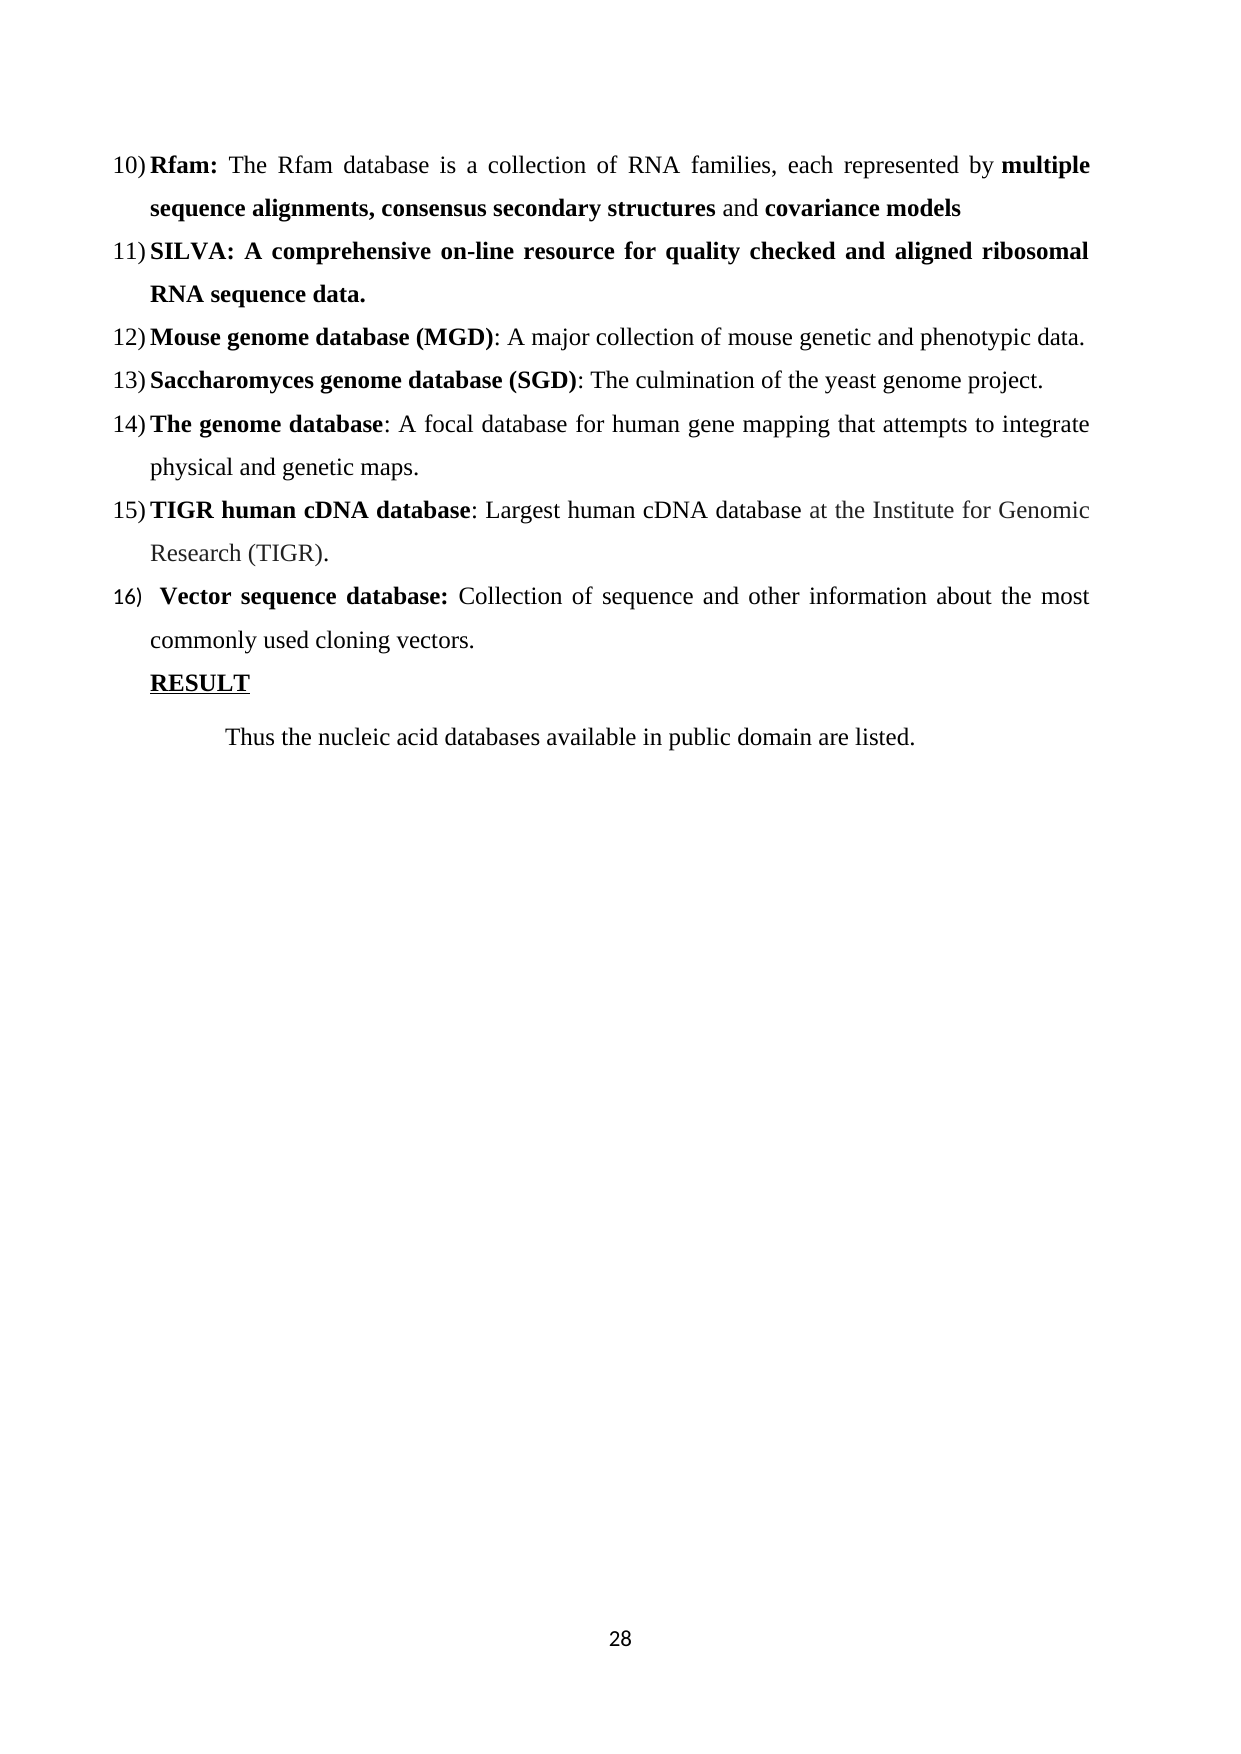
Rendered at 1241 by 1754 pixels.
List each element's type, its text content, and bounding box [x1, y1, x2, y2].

list Mouse genome database (MGD): A major collection of mouse genetic and phenotypic data. [112, 322, 1090, 351]
list Rfam: The Rfam database is a collection of RNA families, each represented by multiple sequence alignments, consensus secondary structures and covariance models [112, 150, 1090, 222]
list Vector sequence database: Collection of sequence and other information about the most commonly used cloning vectors. [112, 581, 1090, 653]
list Saccharomyces genome database (SGD): The culmination of the yeast genome project. [112, 366, 1090, 394]
list The genome database: A focal database for human gene mapping that attempts to integrate physical and genetic maps. [112, 409, 1090, 481]
list SILVA: A comprehensive on-line resource for quality checked and aligned ribosomal RNA sequence data. [112, 236, 1090, 308]
list TIGR human cDNA database: Largest human cDNA database at the Institute for Genomic Research (TIGR). [112, 495, 1090, 567]
text RESULT [150, 668, 1090, 697]
text Thus the nucleic acid databases available in public domain are listed. [150, 722, 1090, 750]
